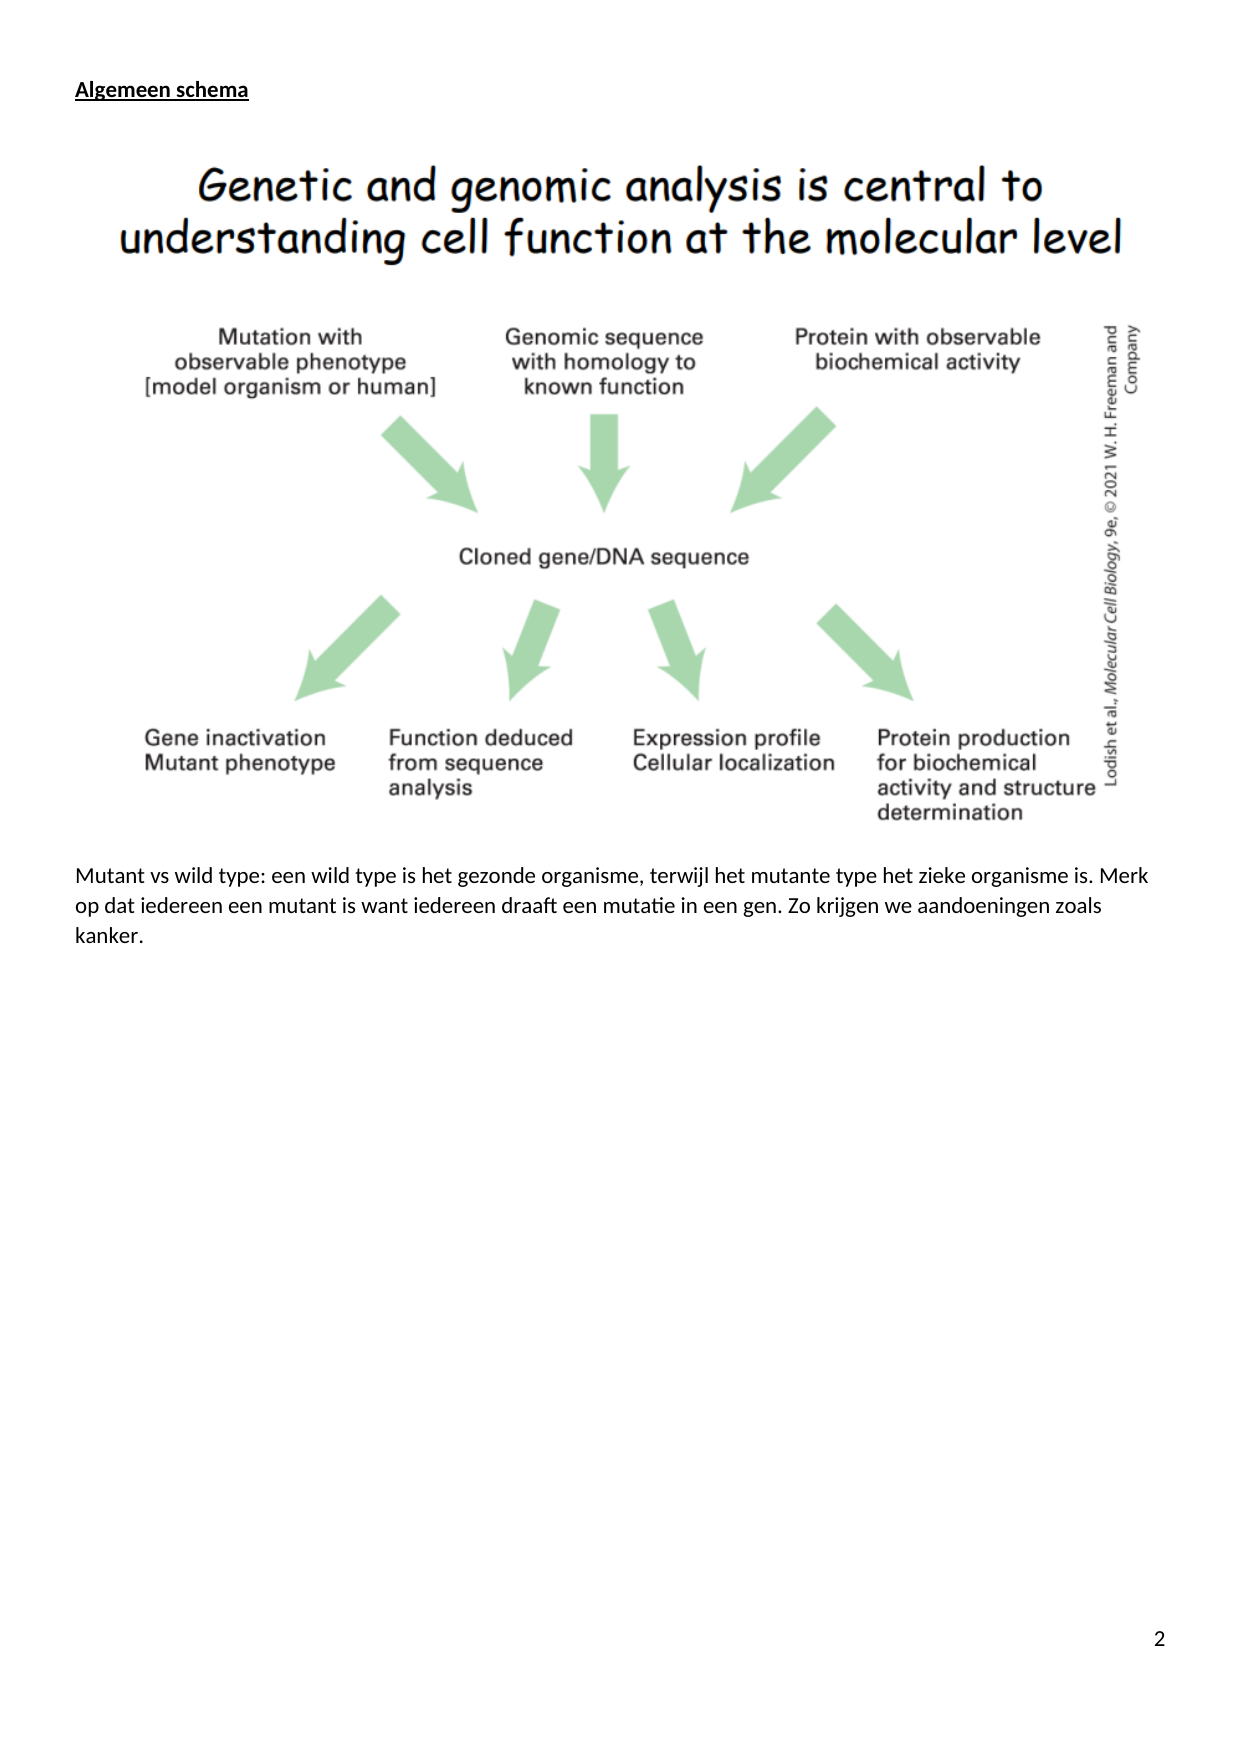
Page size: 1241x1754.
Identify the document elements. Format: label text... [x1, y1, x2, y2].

text Mutant vs wild type: een wild type is het gezonde organisme, terwijl het mutante type het zieke organisme is. Merk op dat iedereen een mutant is want iedereen draaft een mutatie in een gen. Zo krijgen we aandoeningen zoals kanker. [75, 861, 1165, 949]
text Algemeen schema [75, 75, 1165, 103]
picture [75, 121, 1166, 842]
